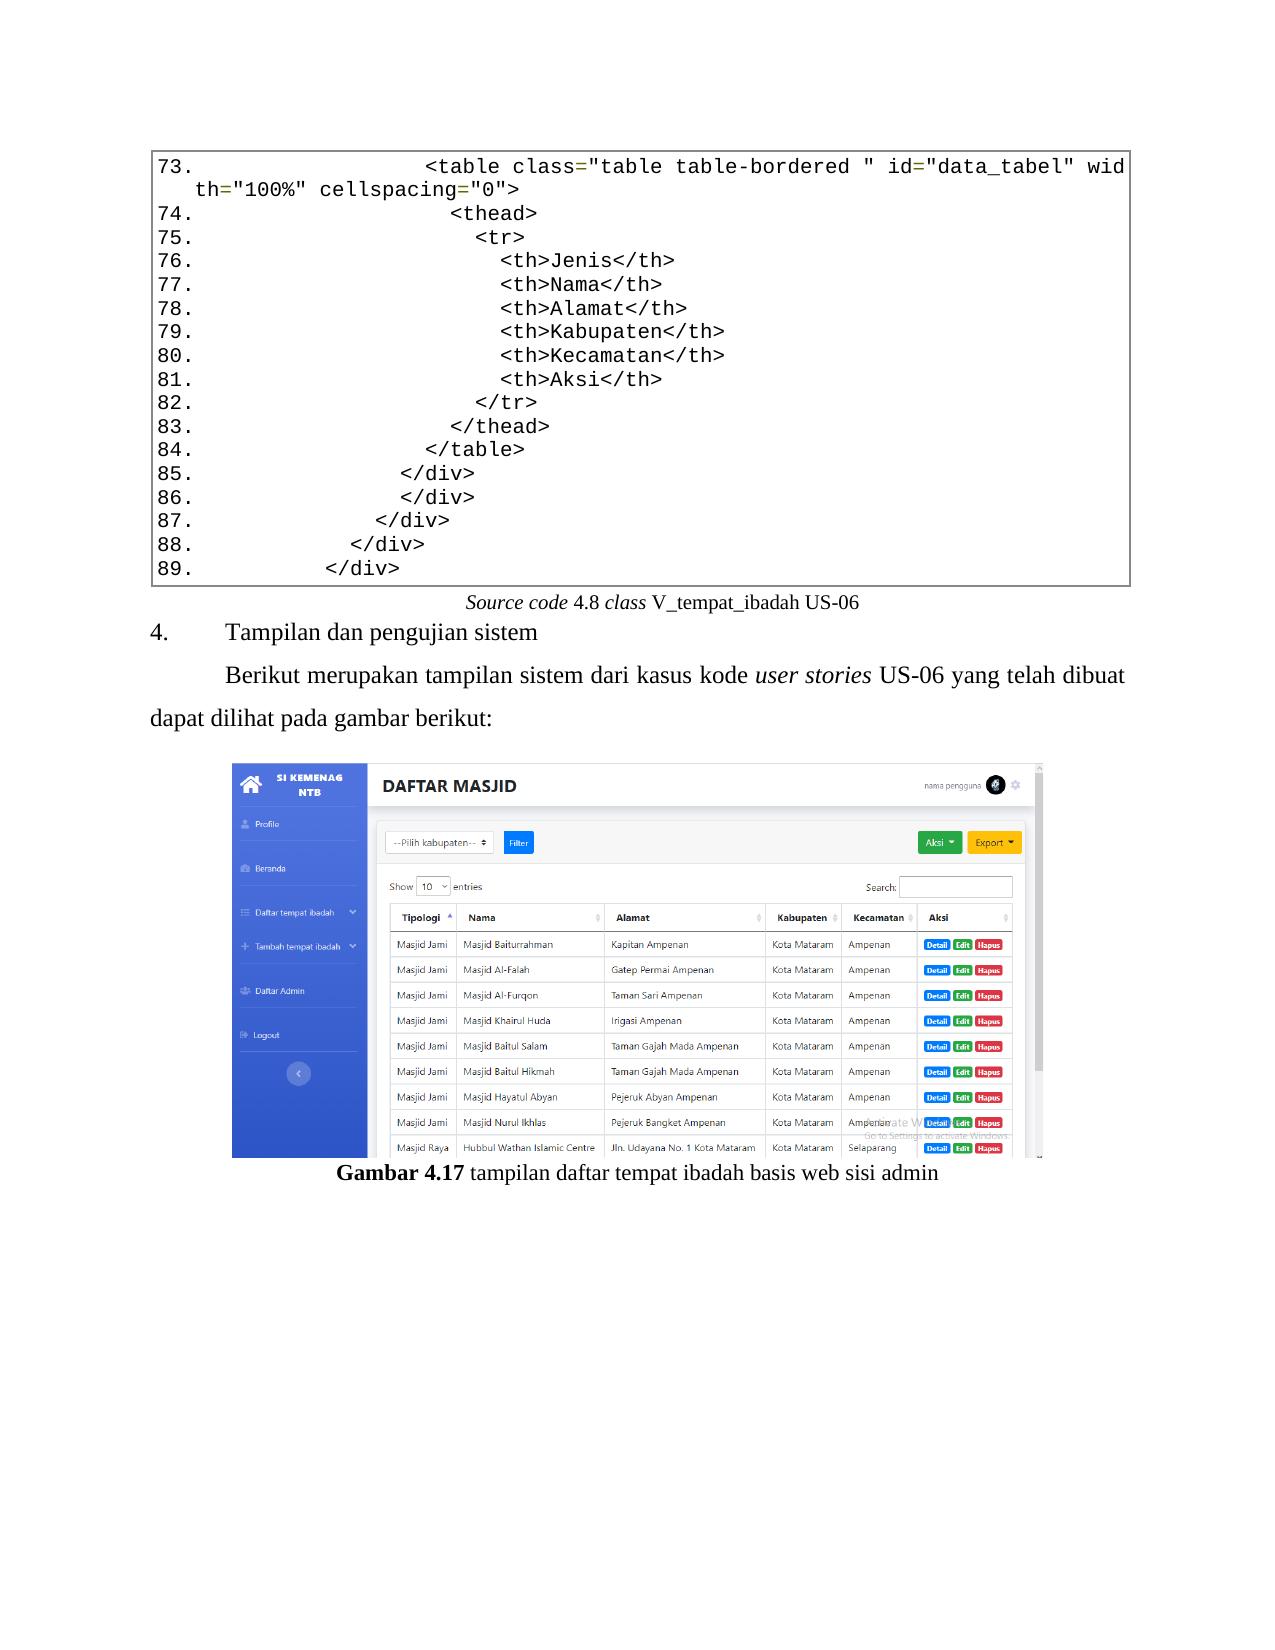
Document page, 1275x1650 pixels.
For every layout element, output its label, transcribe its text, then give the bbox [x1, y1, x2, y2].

list Source code 4.8 class V_tempat_ibadah US-06 [194, 587, 1125, 615]
list Gambar 4.17 tampilan daftar tempat ibadah basis web sisi admin [150, 1159, 1125, 1186]
list </table> [153, 434, 1129, 457]
list </div> [153, 505, 1129, 528]
list <th>Kecamatan</th> [153, 339, 1129, 363]
list <thead> [153, 197, 1129, 221]
list </tr> [153, 386, 1129, 410]
list </div> [153, 481, 1129, 505]
list <th>Alamat</th> [153, 292, 1129, 316]
list </div> [153, 552, 1129, 585]
picture [232, 763, 1044, 1158]
list <tr> [153, 221, 1129, 244]
list <th>Jenis</th> [153, 244, 1129, 268]
list Tampilan dan pengujian sistem [150, 617, 1125, 646]
list <th>Nama</th> [153, 268, 1129, 292]
list <table class="table table-bordered " id="data_tabel" width="100%" cellspacing="0"> [153, 152, 1129, 197]
list </thead> [153, 410, 1129, 434]
text Berikut merupakan tampilan sistem dari kasus kode user stories US-06 yang telah dibuat dapat dilihat pada gambar berikut: [150, 660, 1125, 732]
list <th>Aksi</th> [153, 363, 1129, 386]
list <th>Kabupaten</th> [153, 316, 1129, 339]
list </div> [153, 528, 1129, 552]
list </div> [153, 457, 1129, 481]
